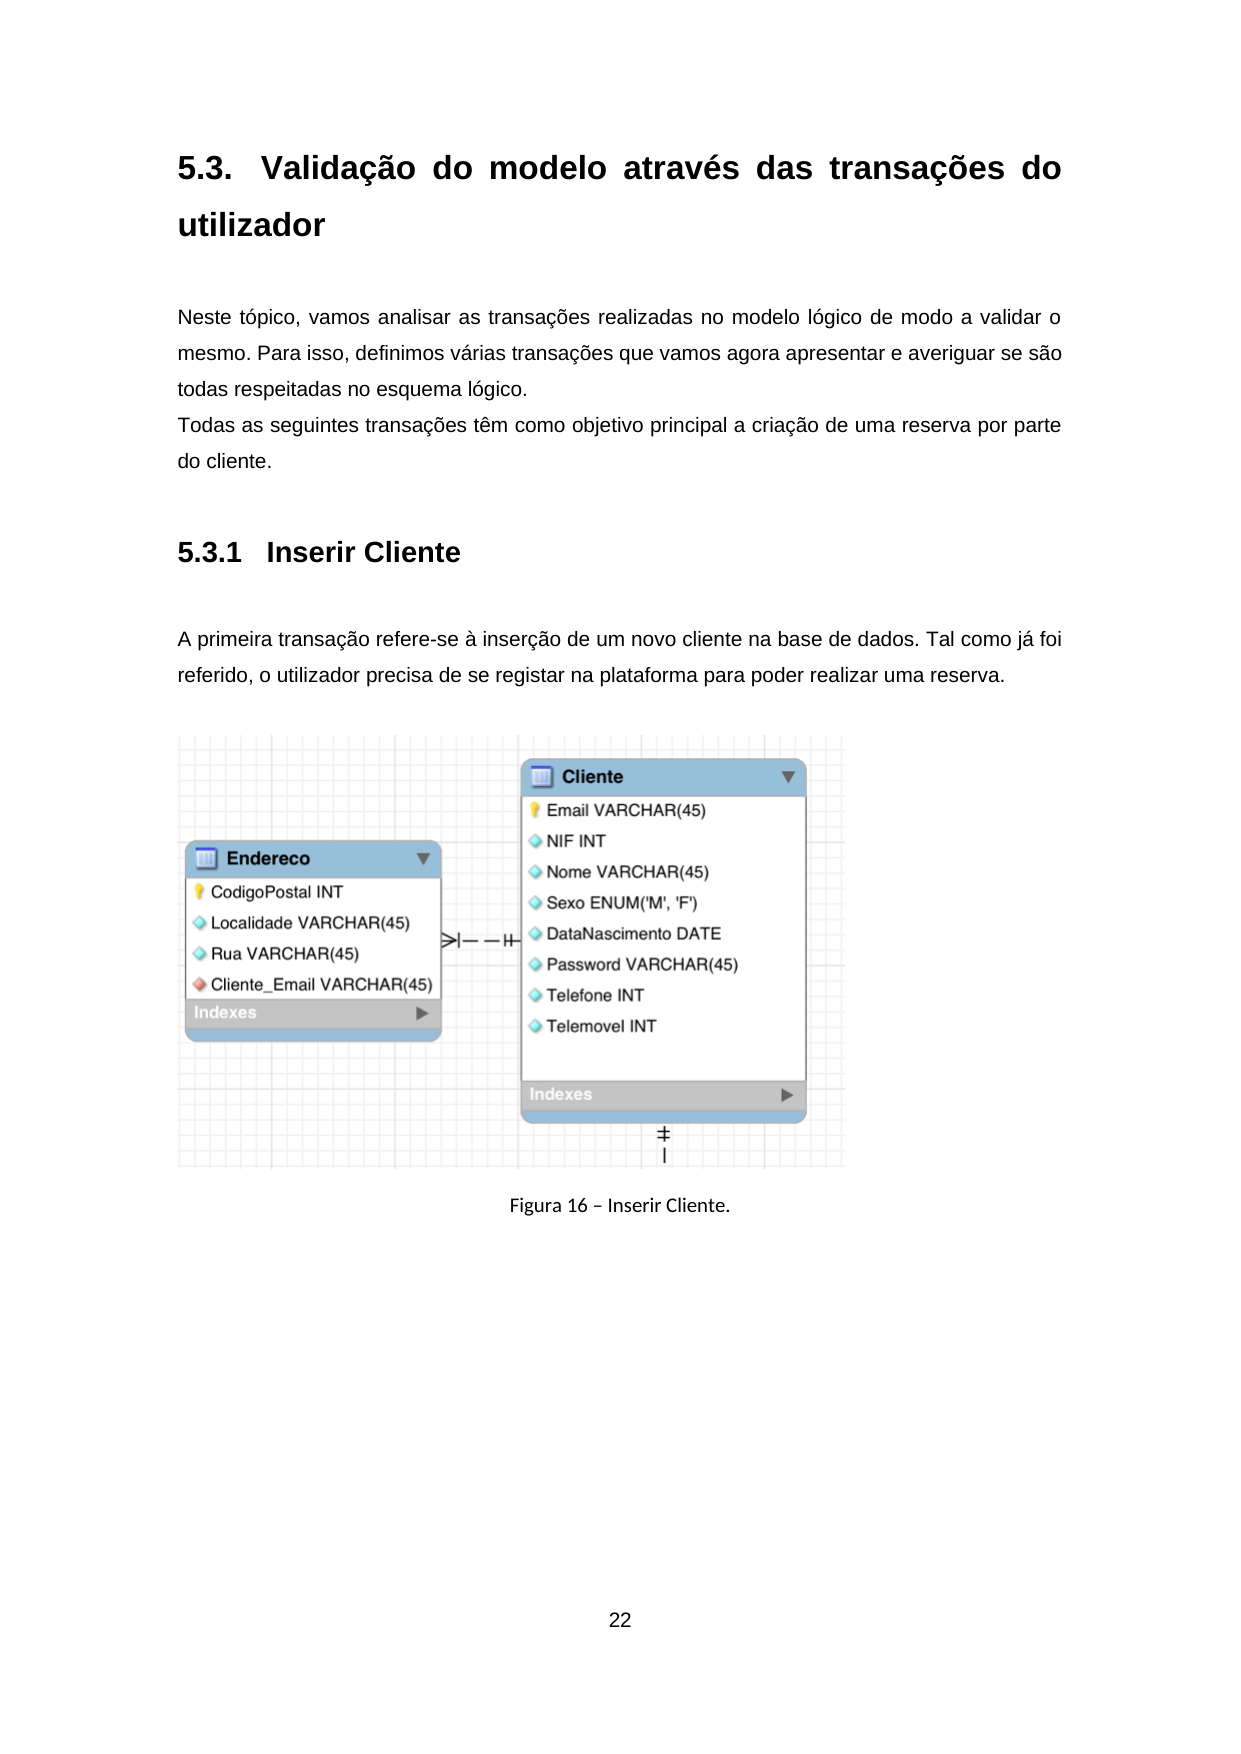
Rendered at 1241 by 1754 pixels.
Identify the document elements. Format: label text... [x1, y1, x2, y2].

picture [177, 735, 846, 1169]
text Validação do modelo através das transações do utilizador [177, 148, 1063, 244]
text A primeira transação refere-se à inserção de um novo cliente na base de dados. Tal como já foi referido, o utilizador precisa de se registar na plataforma para poder realizar uma reserva. [177, 627, 1063, 687]
text Figura 16 – Inserir Cliente. [177, 1193, 1063, 1218]
text Todas as seguintes transações têm como objetivo principal a criação de uma reserva por parte do cliente. [177, 413, 1063, 473]
text Neste tópico, vamos analisar as transações realizadas no modelo lógico de modo a validar o mesmo. Para isso, definimos várias transações que vamos agora apresentar e averiguar se são todas respeitadas no esquema lógico. [177, 305, 1063, 401]
text Inserir Cliente [177, 535, 1063, 568]
